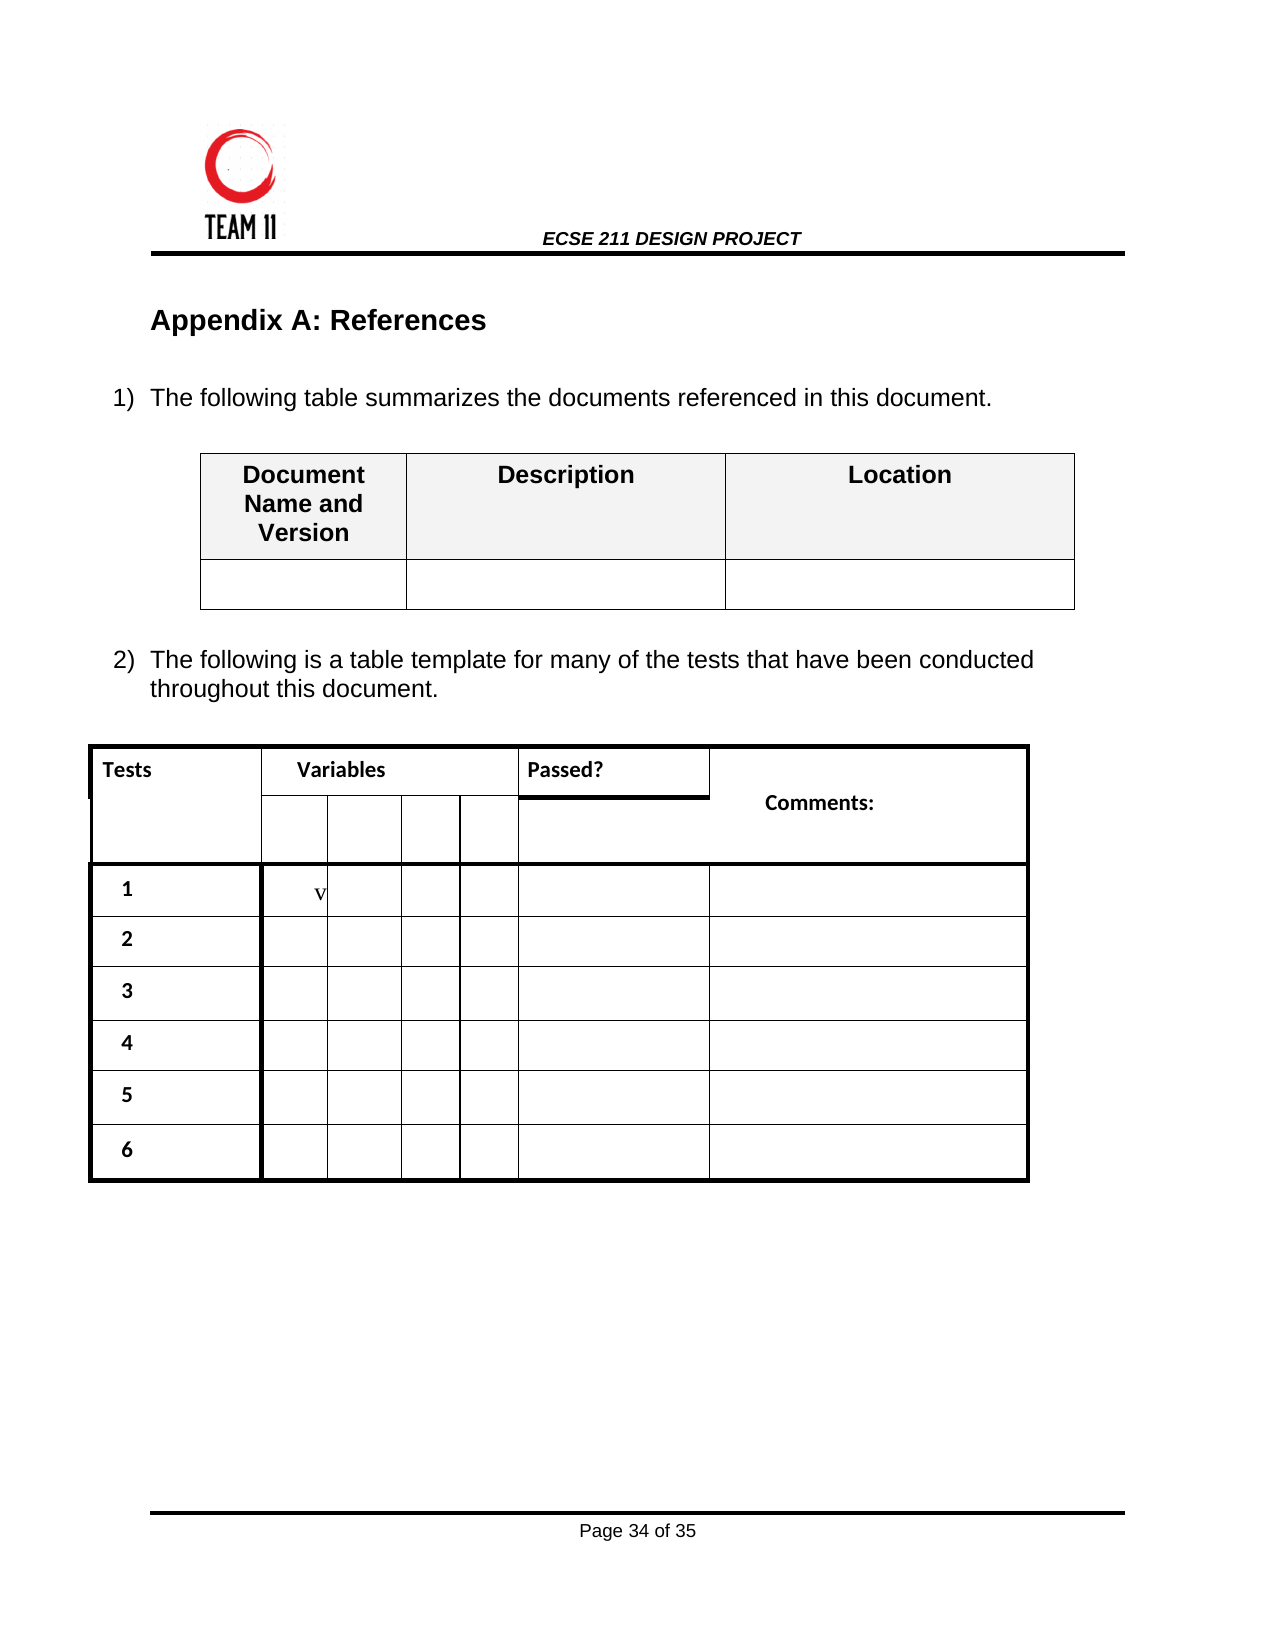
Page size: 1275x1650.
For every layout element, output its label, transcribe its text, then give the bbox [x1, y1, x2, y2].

picture [197, 120, 286, 245]
table_cell [328, 1021, 401, 1070]
table_header Location [726, 454, 1074, 559]
table_cell [710, 1125, 1026, 1178]
table_header Description [407, 454, 725, 559]
table_header Passed? [519, 749, 709, 795]
table_cell [201, 560, 406, 609]
table_cell [407, 560, 725, 609]
table_cell [519, 1071, 709, 1124]
table_cell [402, 796, 459, 862]
table_cell [461, 1071, 518, 1124]
table_cell [328, 866, 401, 916]
table_cell [264, 1125, 327, 1178]
text Appendix A: References [150, 303, 1125, 337]
table_cell [710, 866, 1026, 916]
list The following table summarizes the documents referenced in this document. [112, 383, 1125, 412]
table_cell [710, 967, 1026, 1020]
table_cell [328, 1071, 401, 1124]
table_cell [328, 796, 401, 862]
table_cell 4 [93, 1021, 259, 1070]
table_cell [726, 560, 1074, 609]
table_cell [461, 796, 518, 862]
table_cell 5 [93, 1071, 259, 1124]
table_cell 2 [93, 917, 259, 966]
table_cell [461, 967, 518, 1020]
table_cell [519, 917, 709, 966]
table_header Comments: [710, 749, 1026, 862]
table_cell [402, 917, 459, 966]
table_cell [264, 917, 327, 966]
table_cell [328, 967, 401, 1020]
table_cell [519, 866, 709, 916]
table_cell [710, 917, 1026, 966]
table_cell [519, 1125, 709, 1178]
table_cell [710, 1071, 1026, 1124]
table_cell [402, 967, 459, 1020]
list The following is a table template for many of the tests that have been conducted throughout this document. [113, 645, 1125, 703]
table_header Document Name and Version [201, 454, 406, 559]
table_cell [710, 1021, 1026, 1070]
table_cell [402, 866, 459, 916]
table_cell [264, 967, 327, 1020]
table_cell [262, 796, 327, 862]
table_cell 3 [93, 967, 259, 1020]
table_cell [402, 1071, 459, 1124]
table_cell [461, 866, 518, 916]
table_cell [519, 800, 709, 862]
table_header Tests [93, 749, 261, 862]
table_cell v [264, 866, 327, 916]
table_cell [264, 1021, 327, 1070]
table_cell [402, 1021, 459, 1070]
table_cell [328, 917, 401, 966]
table_cell 6 [93, 1125, 259, 1178]
table_cell [264, 1071, 327, 1124]
table_cell [461, 1125, 518, 1178]
table_cell [519, 1021, 709, 1070]
table_cell [461, 1021, 518, 1070]
table_cell [328, 1125, 401, 1178]
table_cell [519, 967, 709, 1020]
table_cell 1 [93, 866, 259, 916]
table_header Variables [262, 749, 518, 795]
table_cell [461, 917, 518, 966]
table_cell [402, 1125, 459, 1178]
